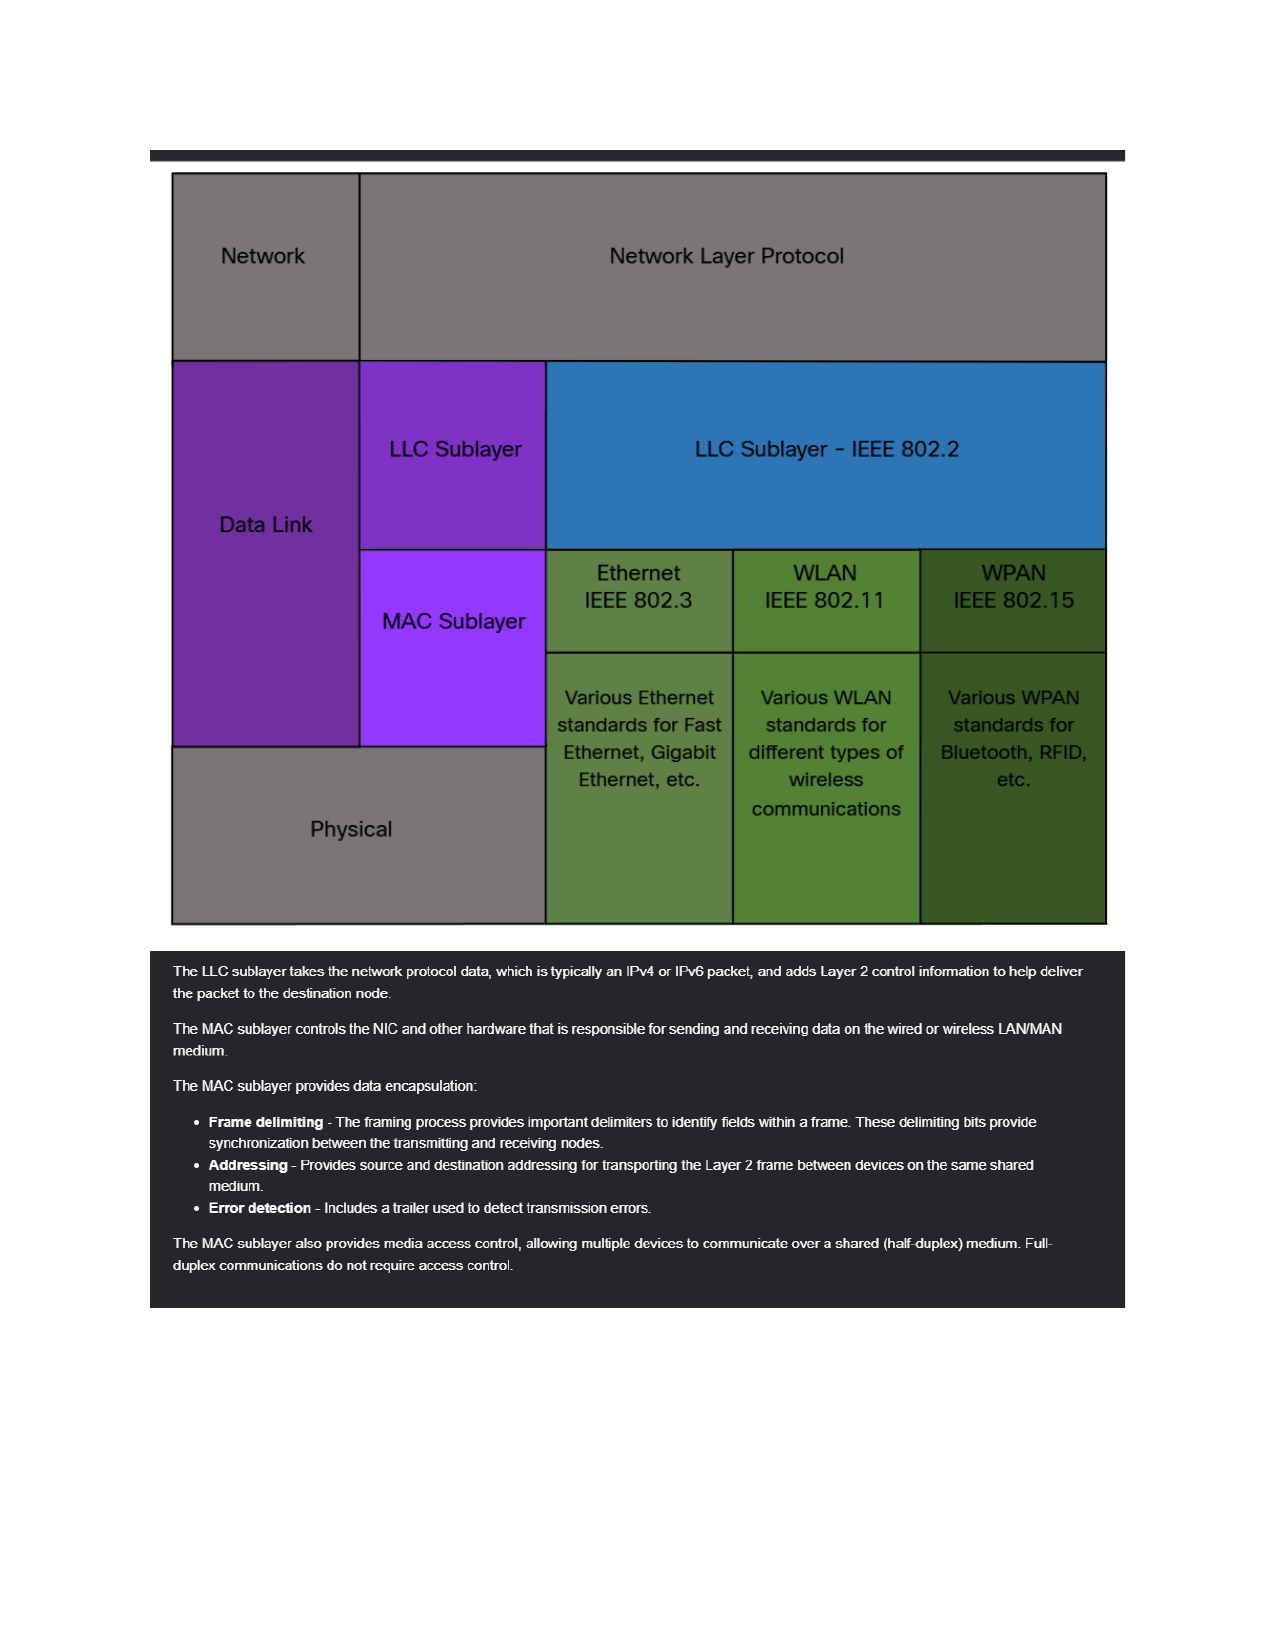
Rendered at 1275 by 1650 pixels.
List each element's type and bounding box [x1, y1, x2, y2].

picture [150, 150, 1125, 930]
picture [150, 951, 1125, 1308]
